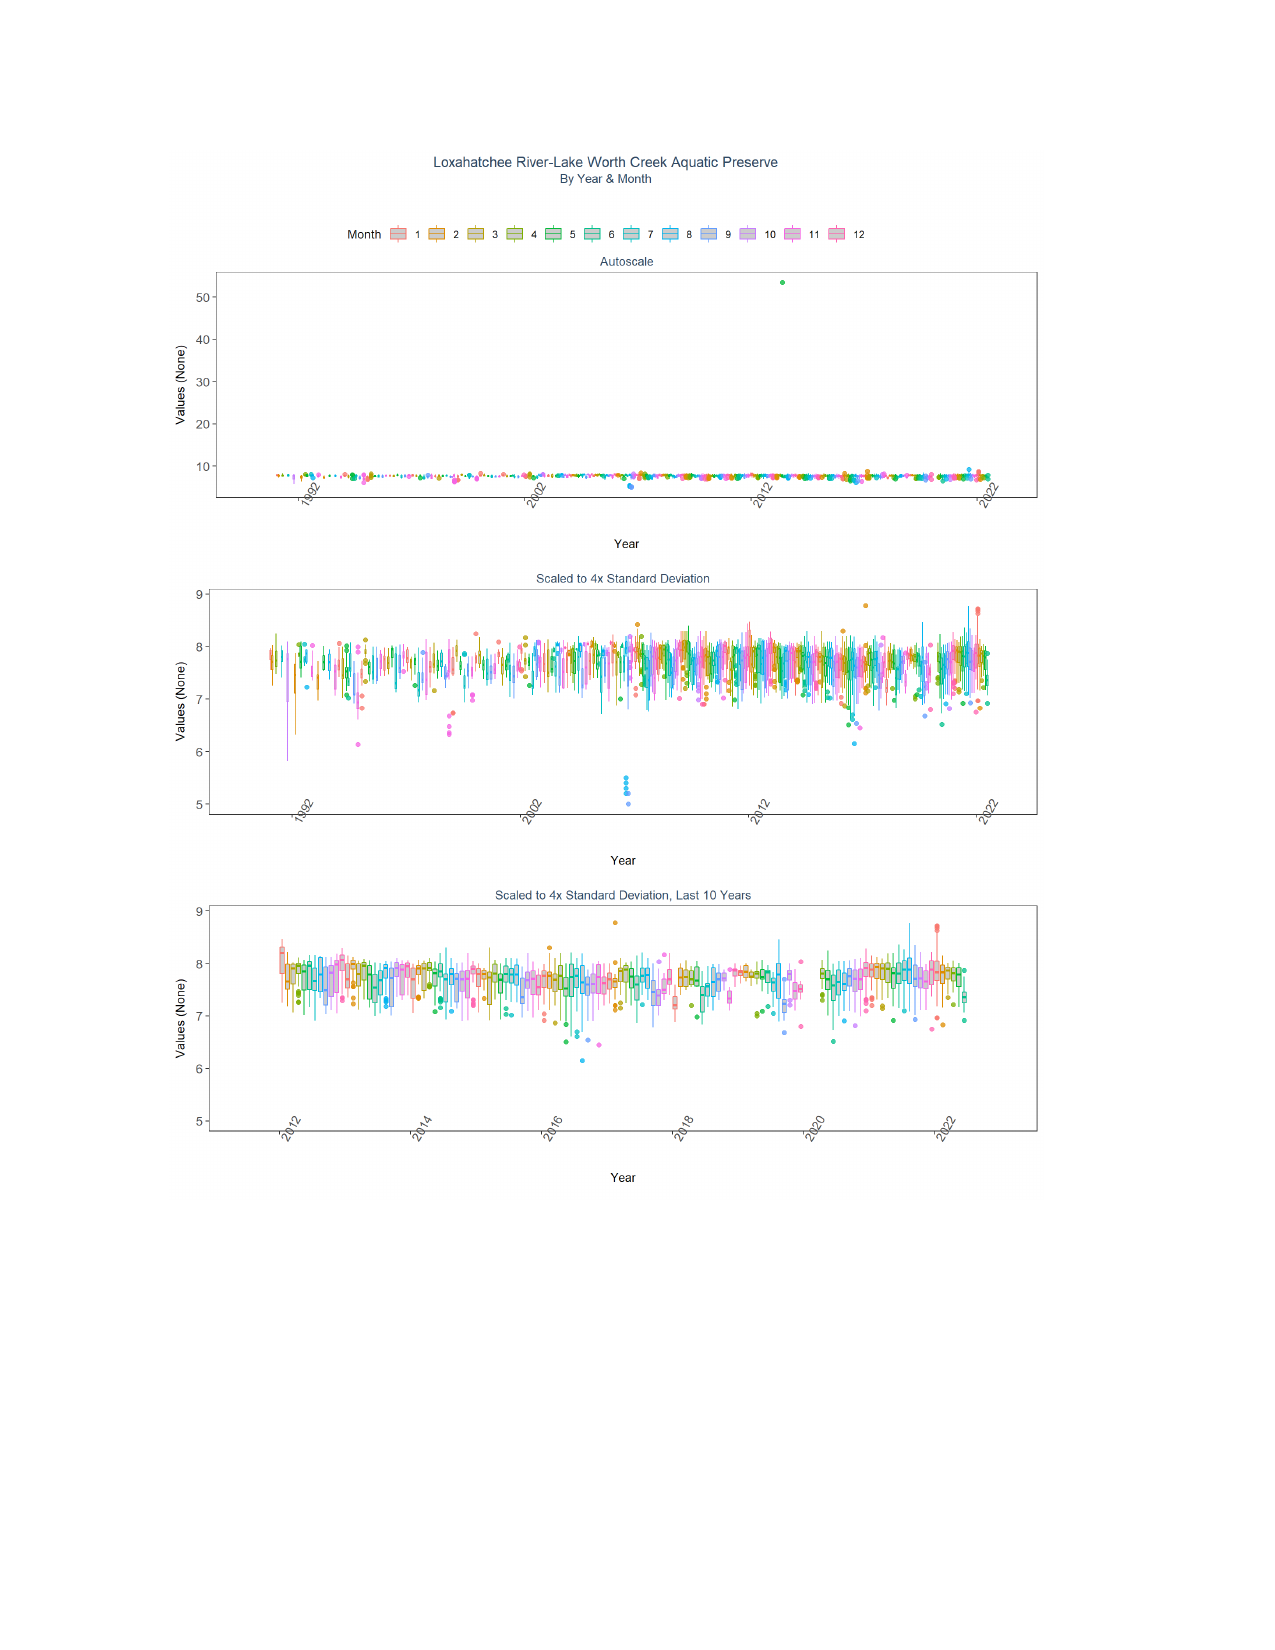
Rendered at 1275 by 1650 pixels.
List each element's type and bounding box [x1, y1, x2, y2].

picture [168, 150, 1044, 1200]
